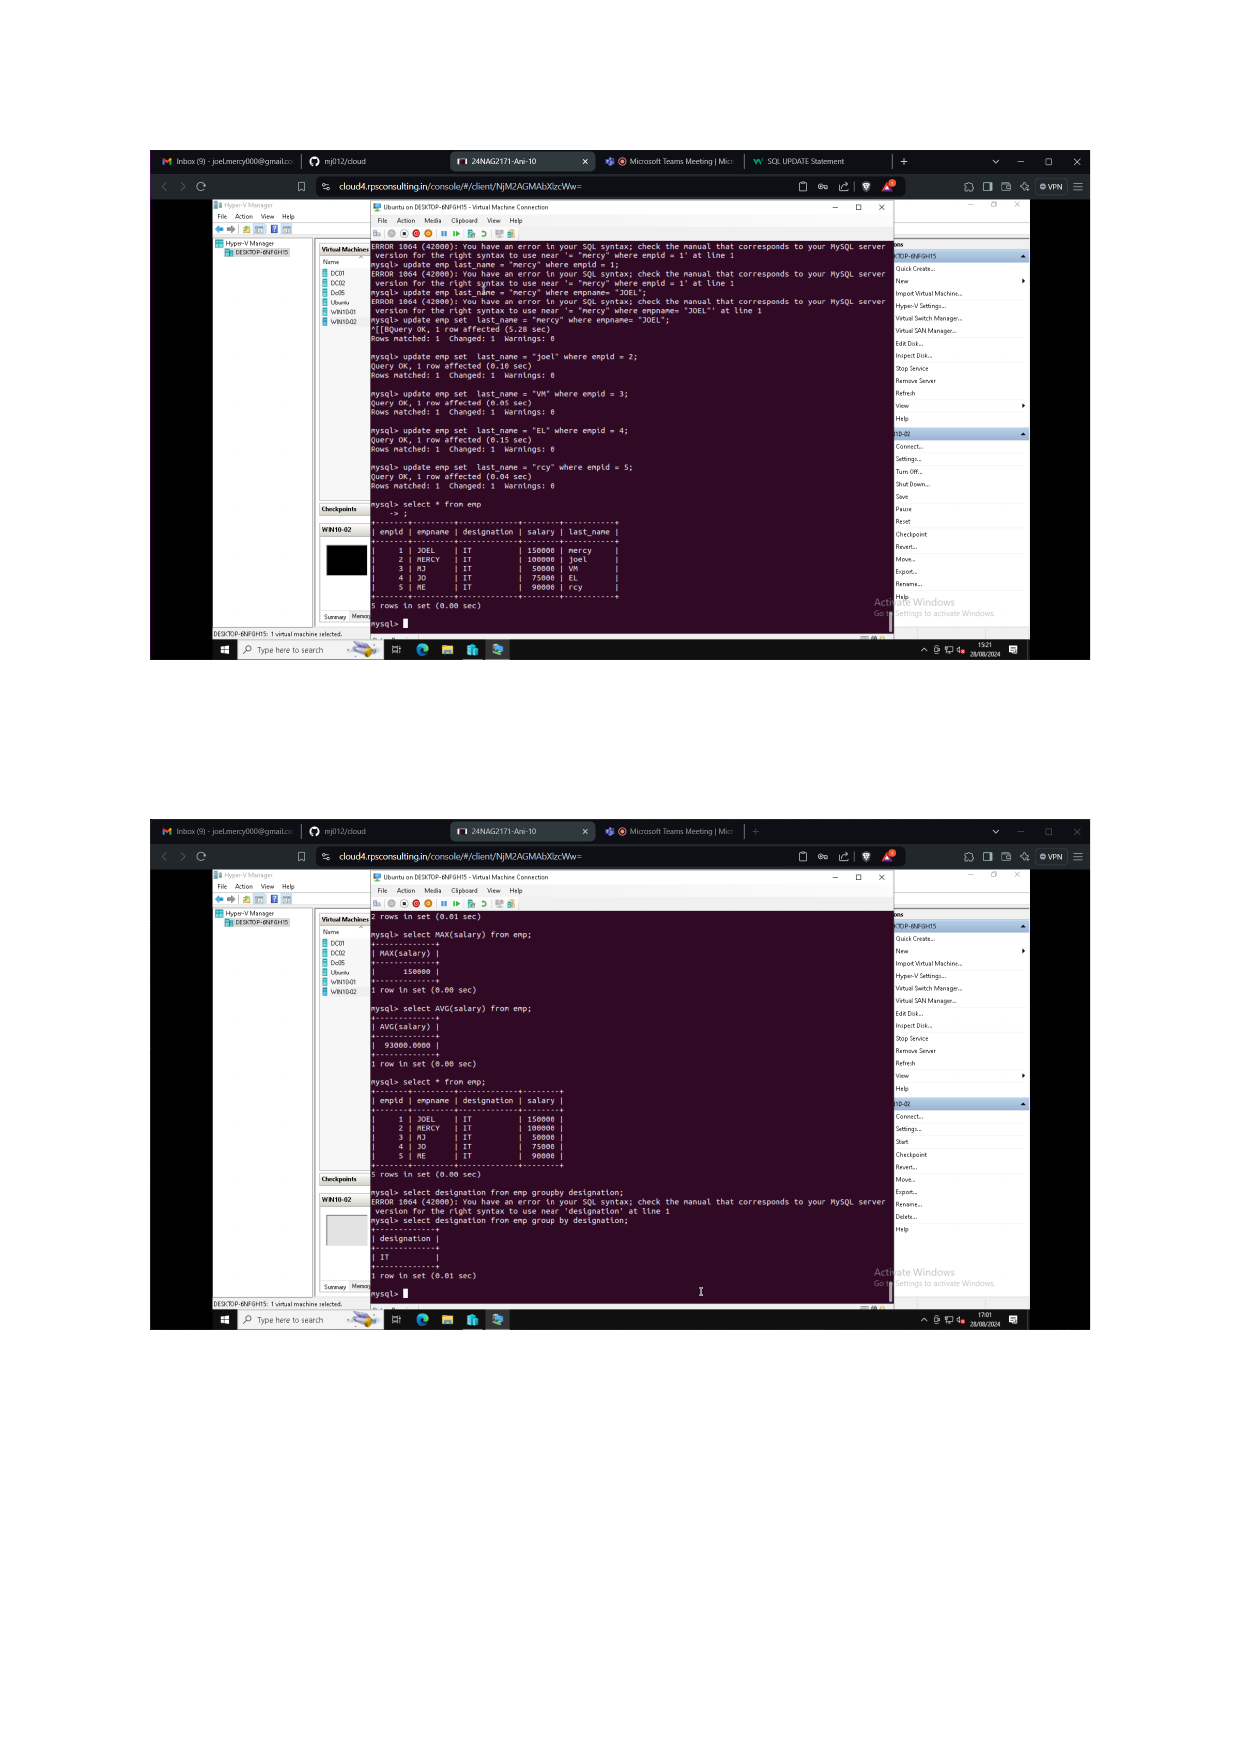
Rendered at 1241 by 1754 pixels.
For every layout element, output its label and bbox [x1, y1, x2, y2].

picture [150, 819, 1091, 1330]
picture [150, 150, 1091, 660]
